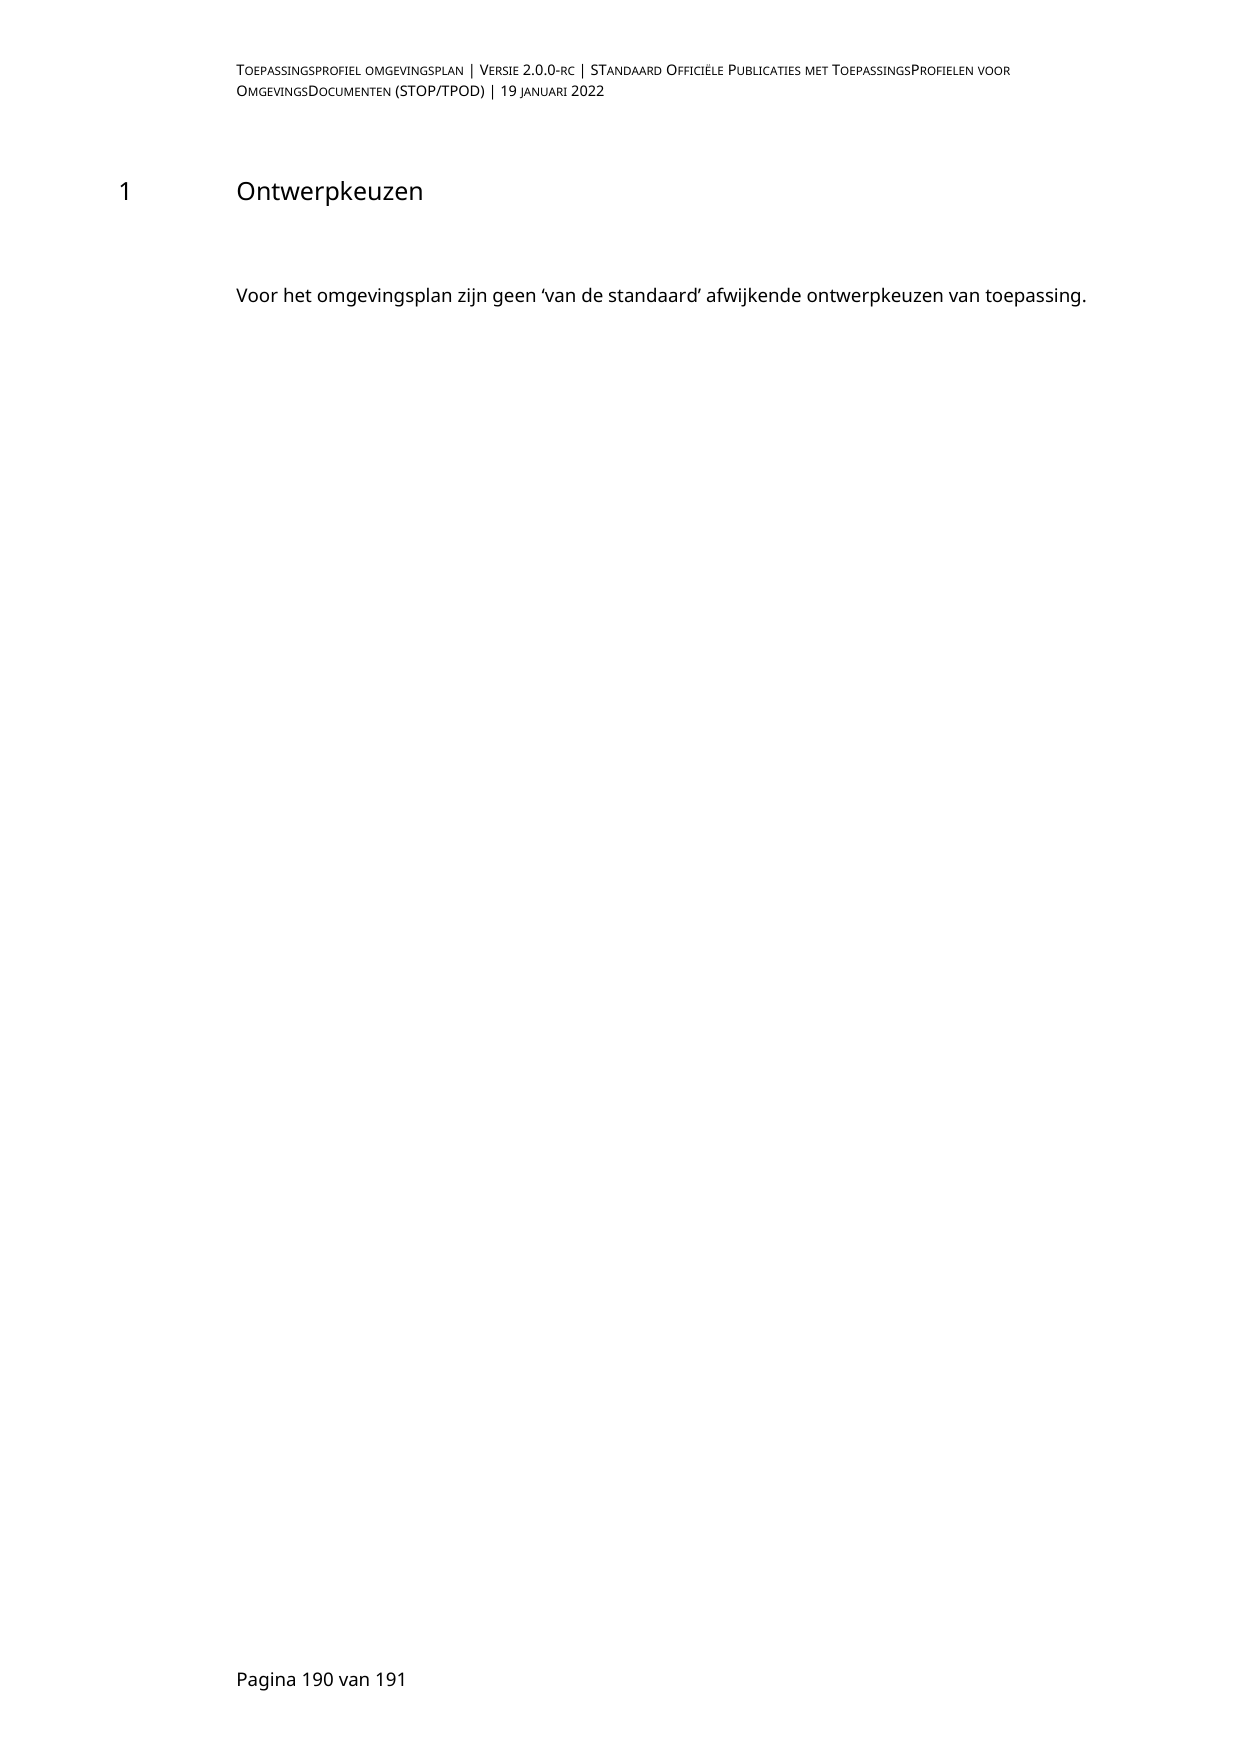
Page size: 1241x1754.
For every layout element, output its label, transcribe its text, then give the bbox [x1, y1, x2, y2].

text Ontwerpkeuzen [118, 177, 1122, 206]
text Voor het omgevingsplan zijn geen ‘van de standaard’ afwijkende ontwerpkeuzen van toepassing. [236, 279, 1122, 308]
